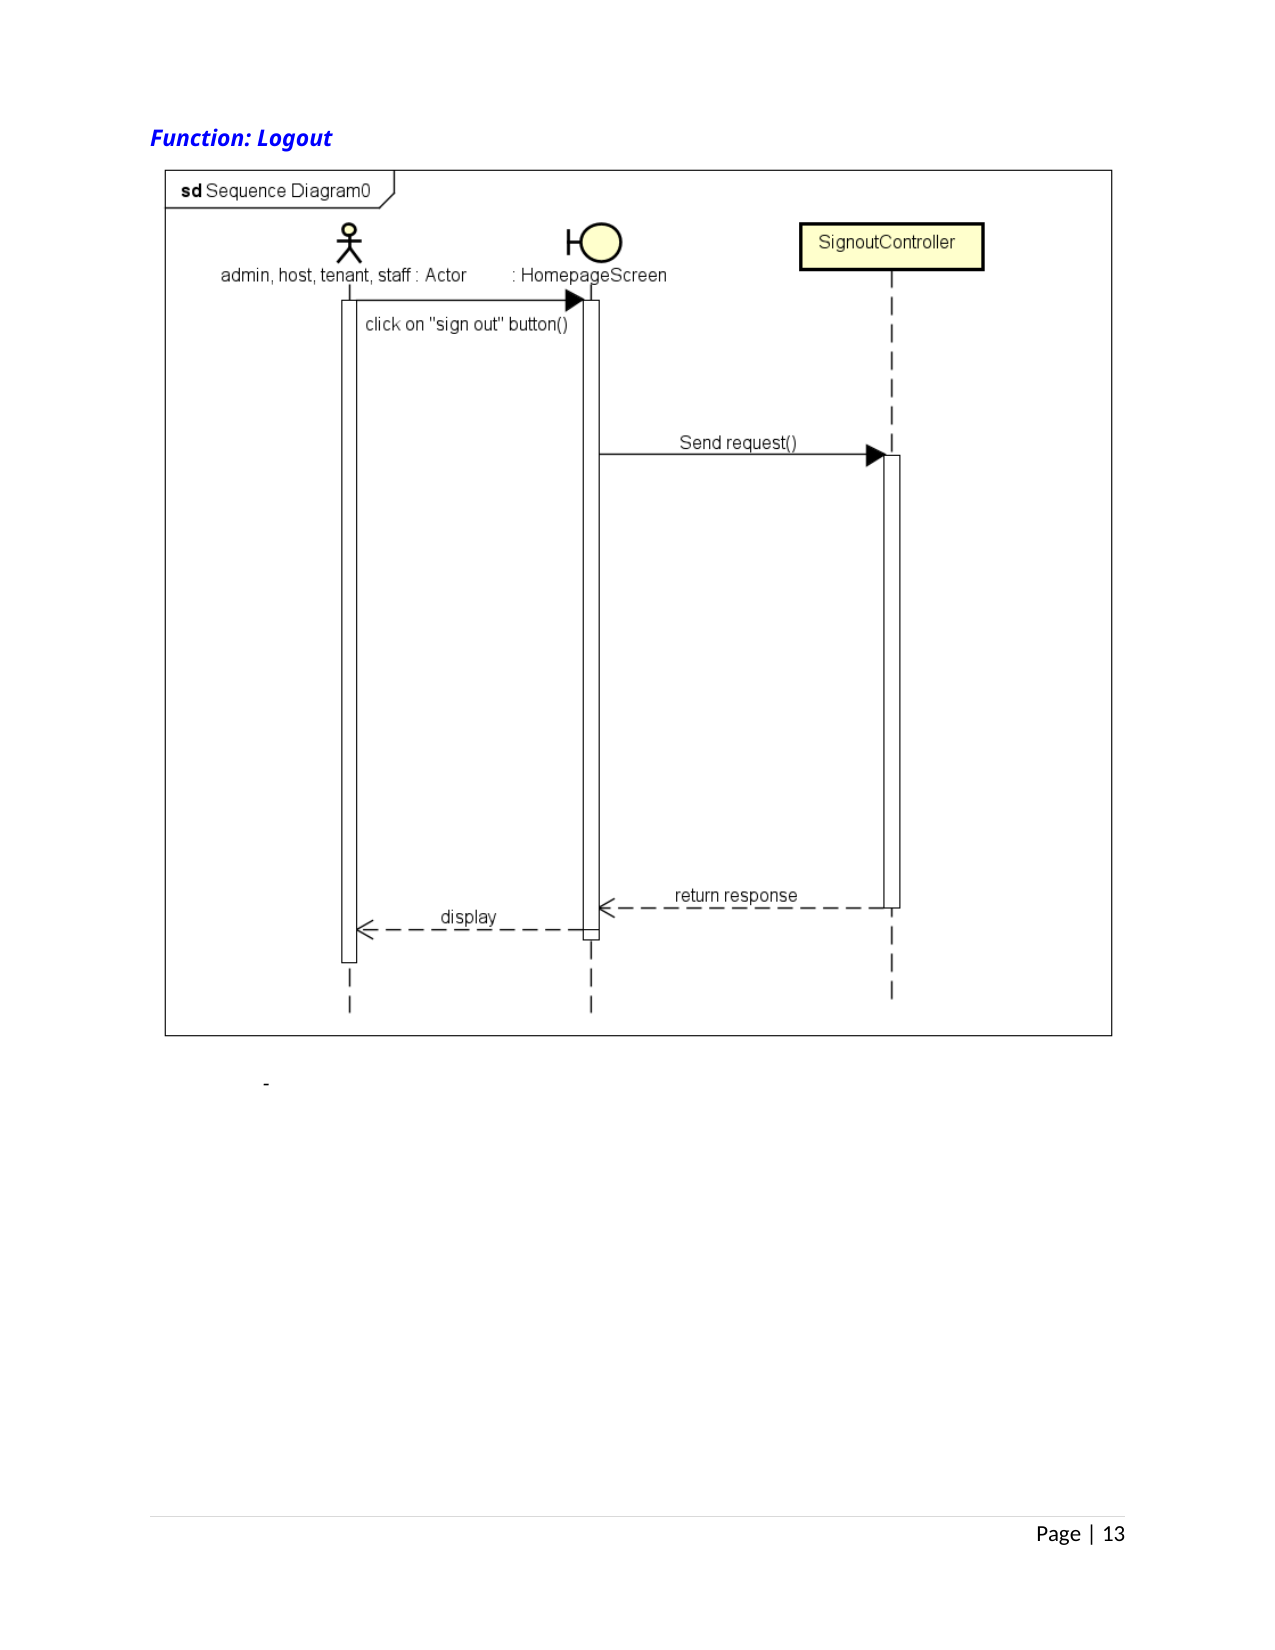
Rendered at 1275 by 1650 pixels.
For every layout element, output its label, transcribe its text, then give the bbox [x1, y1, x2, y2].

picture [150, 156, 1125, 1050]
subtitle Function: Logout [150, 122, 1125, 153]
